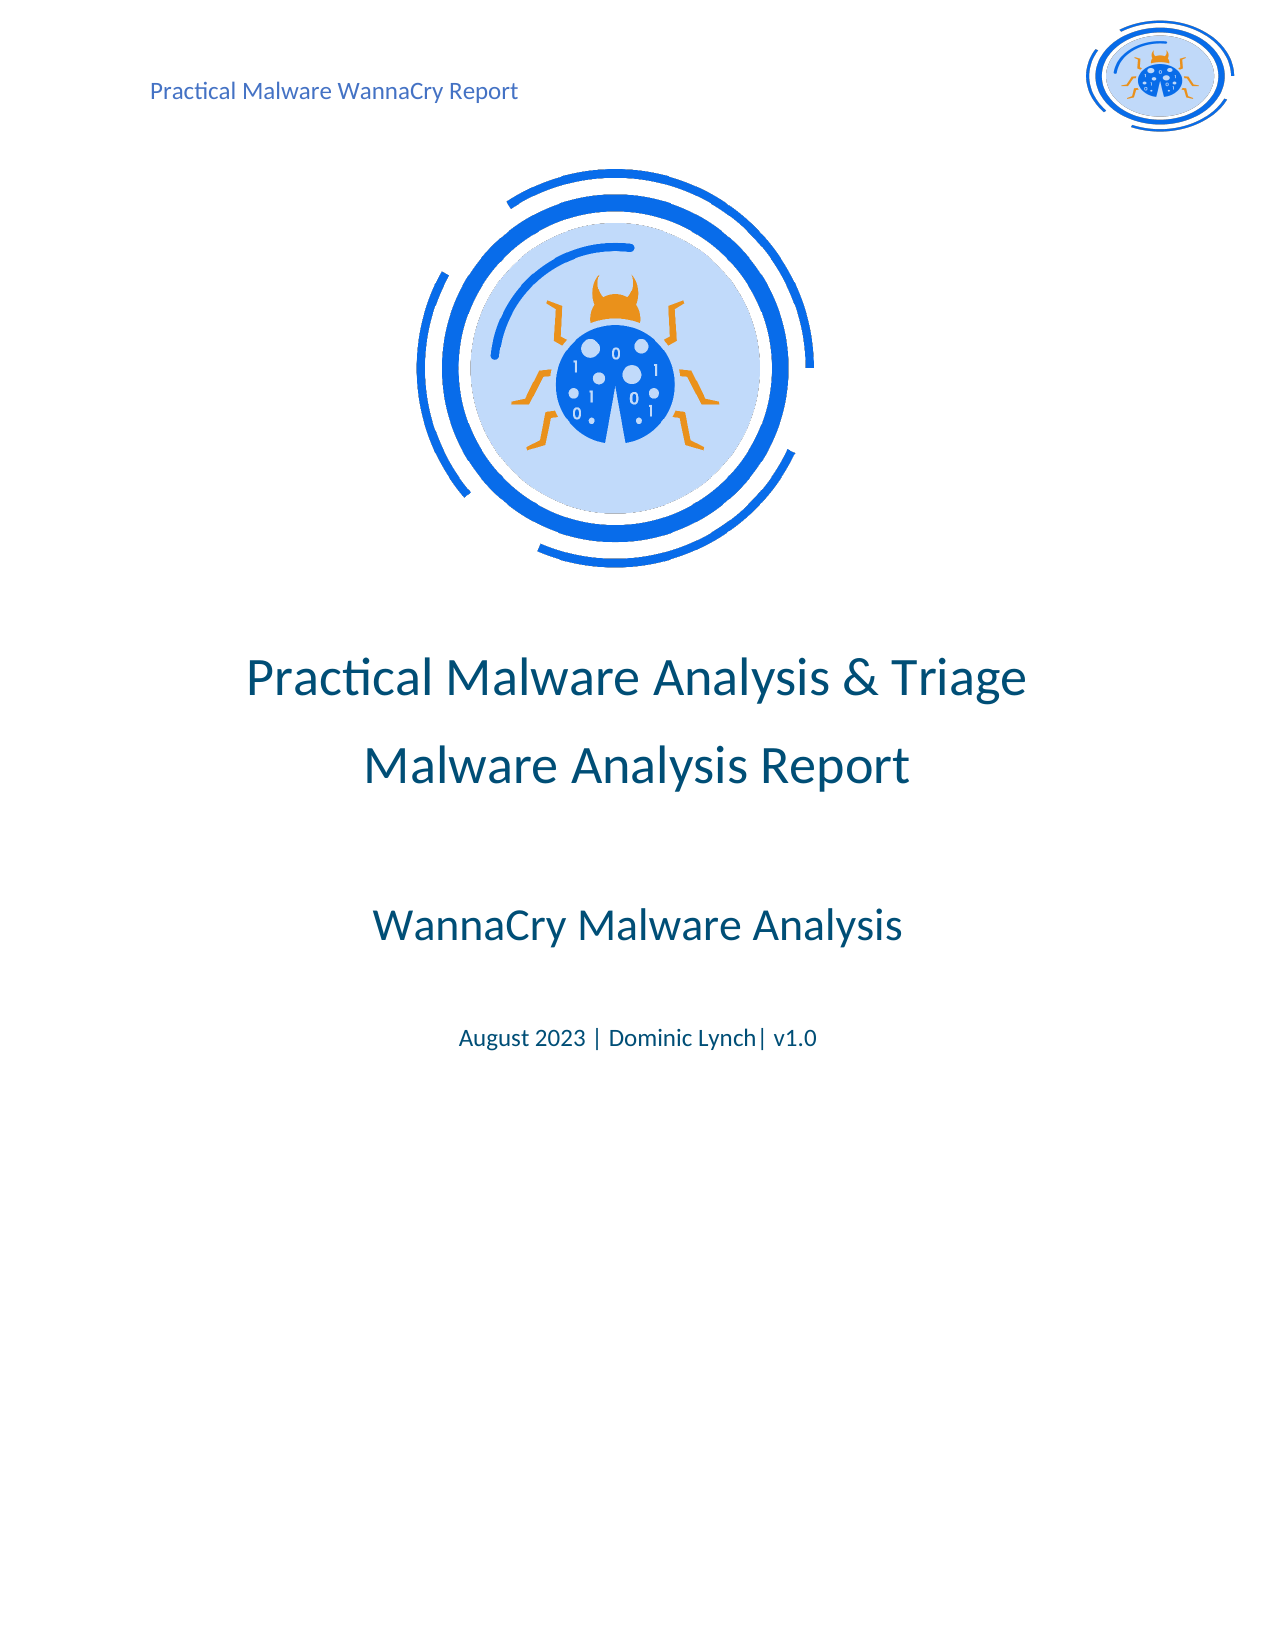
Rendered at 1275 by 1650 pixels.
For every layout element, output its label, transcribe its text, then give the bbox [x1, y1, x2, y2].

text WannaCry Malware Analysis [150, 895, 1125, 951]
text Malware Analysis Report [150, 730, 1125, 797]
picture [1081, 15, 1238, 137]
picture [403, 150, 827, 587]
text August 2023 | Dominic Lynch| v1.0 [150, 1022, 1125, 1052]
text Practical Malware Analysis & Triage [150, 642, 1125, 708]
